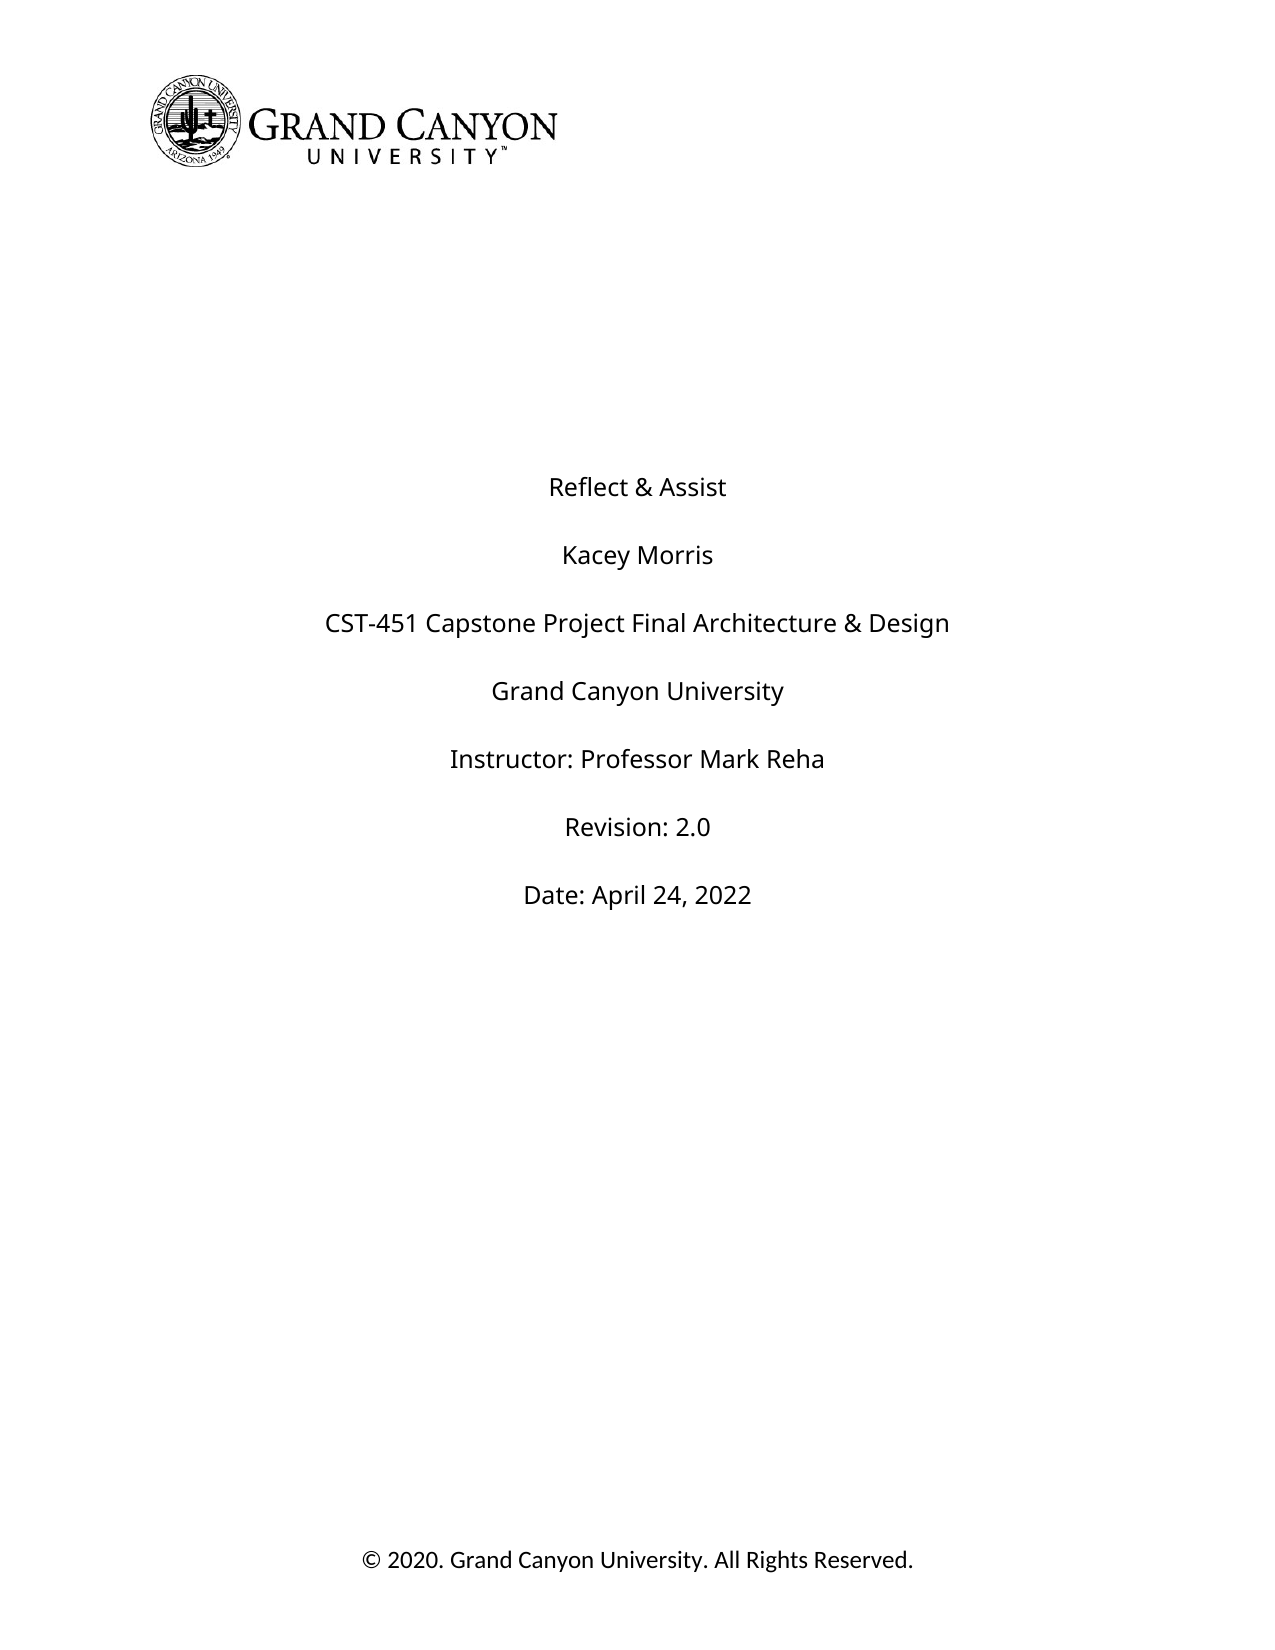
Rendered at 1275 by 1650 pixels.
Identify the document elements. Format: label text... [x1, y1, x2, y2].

text Revision: 2.0 [150, 810, 1125, 844]
text Date: April 24, 2022 [150, 878, 1125, 912]
text Grand Canyon University [150, 673, 1125, 708]
picture [150, 75, 558, 167]
text Instructor: Professor Mark Reha [150, 742, 1125, 776]
text Reflect & Assist [150, 469, 1125, 503]
text CST-451 Capstone Project Final Architecture & Design [150, 605, 1125, 639]
text Kacey Morris [150, 537, 1125, 571]
